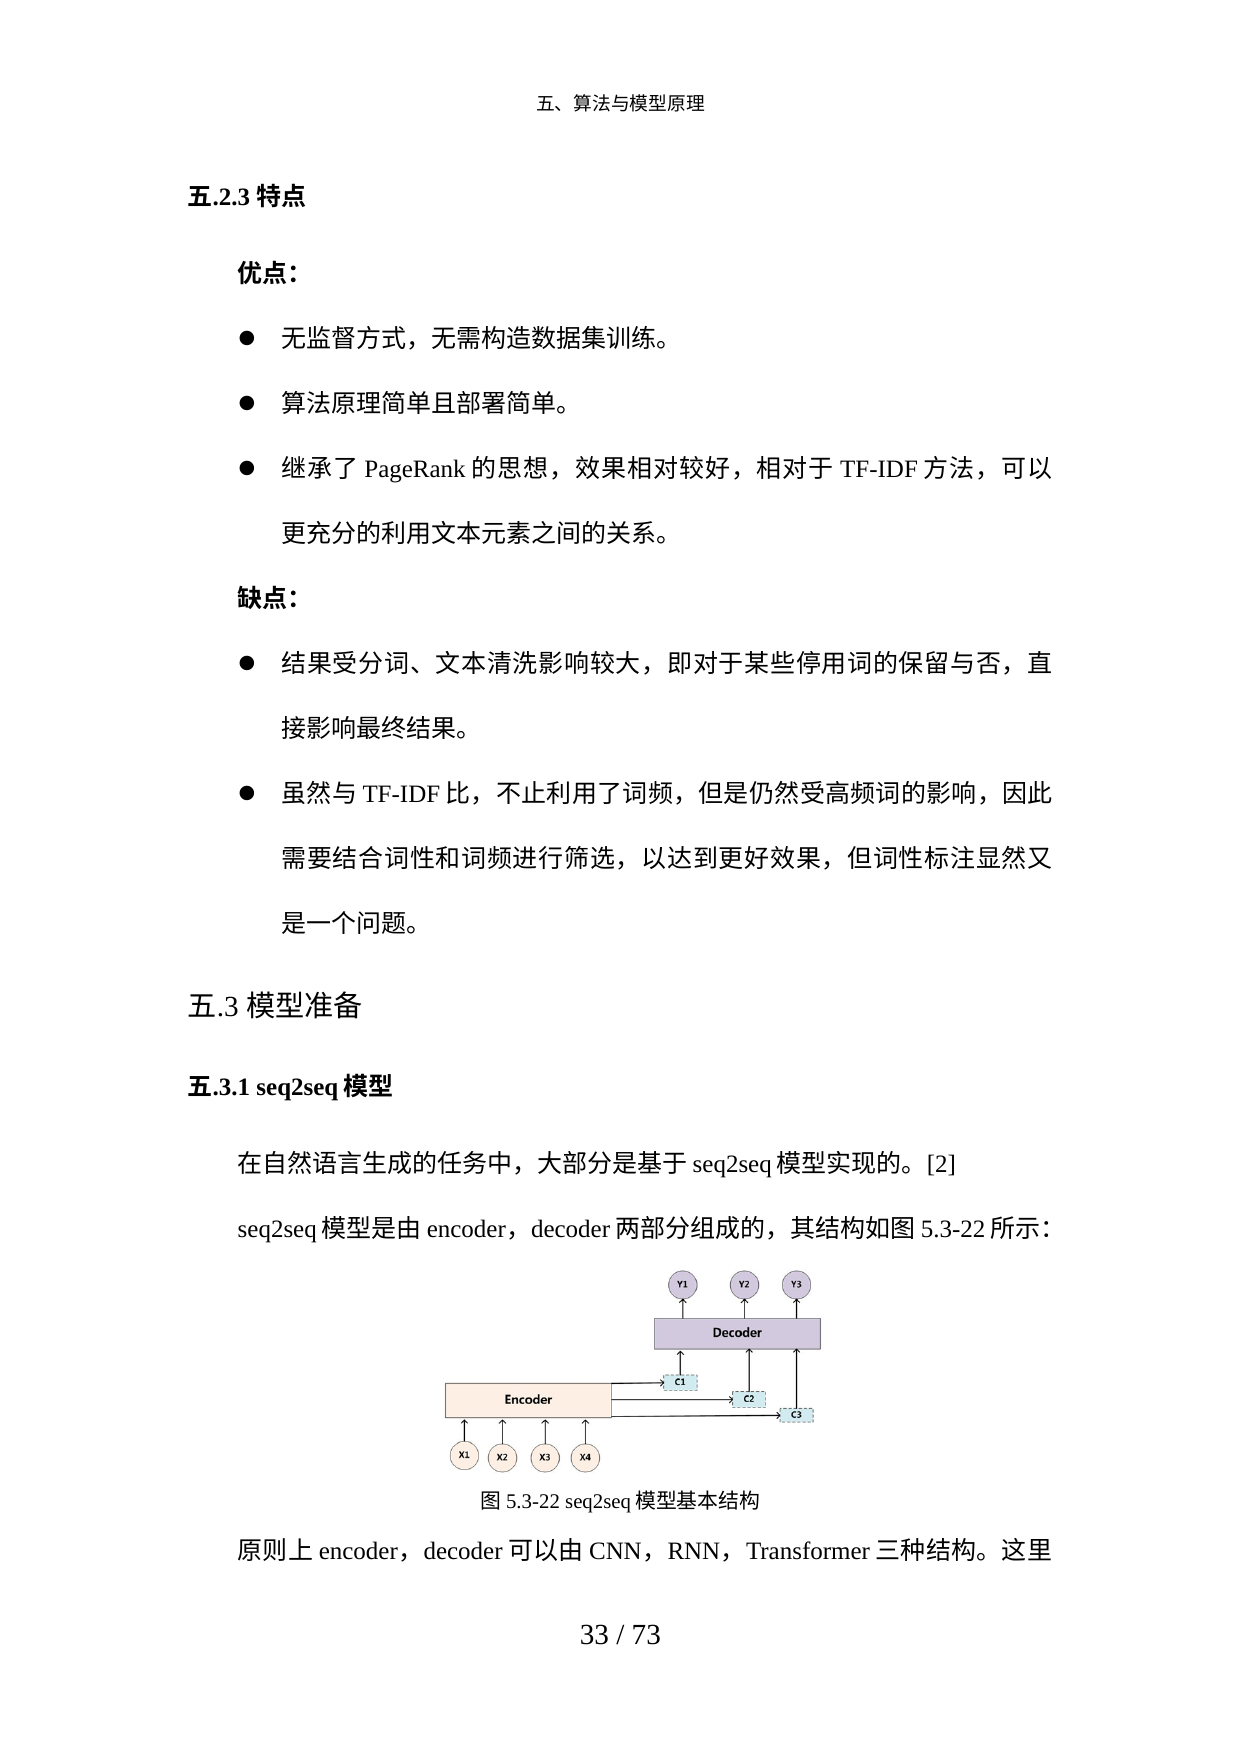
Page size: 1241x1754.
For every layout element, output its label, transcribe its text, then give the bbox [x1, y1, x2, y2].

text 缺点： [187, 564, 1053, 629]
text 优点： [187, 239, 1053, 304]
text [187, 1516, 1053, 1581]
list 结果受分词、文本清洗影响较大，即对于某些停用词的保留与否，直接影响最终结果。 [237, 629, 1053, 759]
subtitle seq2seq模型 [187, 1052, 1053, 1117]
text 在自然语言生成的任务中，大部分是基于seq2seq模型实现的。[2] [187, 1129, 1053, 1194]
picture [408, 1269, 832, 1474]
subtitle 特点 [187, 162, 1053, 227]
list 继承了PageRank的思想，效果相对较好，相对于TF-IDF方法，可以更充分的利用文本元素之间的关系。 [237, 434, 1053, 564]
list 无监督方式，无需构造数据集训练。 [237, 304, 1053, 369]
list 虽然与TF-IDF比，不止利用了词频，但是仍然受高频词的影响，因此，需要结合词性和词频进行筛选，以达到更好效果，但词性标注显然又是一个问题。 [237, 759, 1053, 954]
list 算法原理简单且部署简单。 [237, 369, 1053, 434]
subtitle 模型准备 [187, 971, 1053, 1036]
